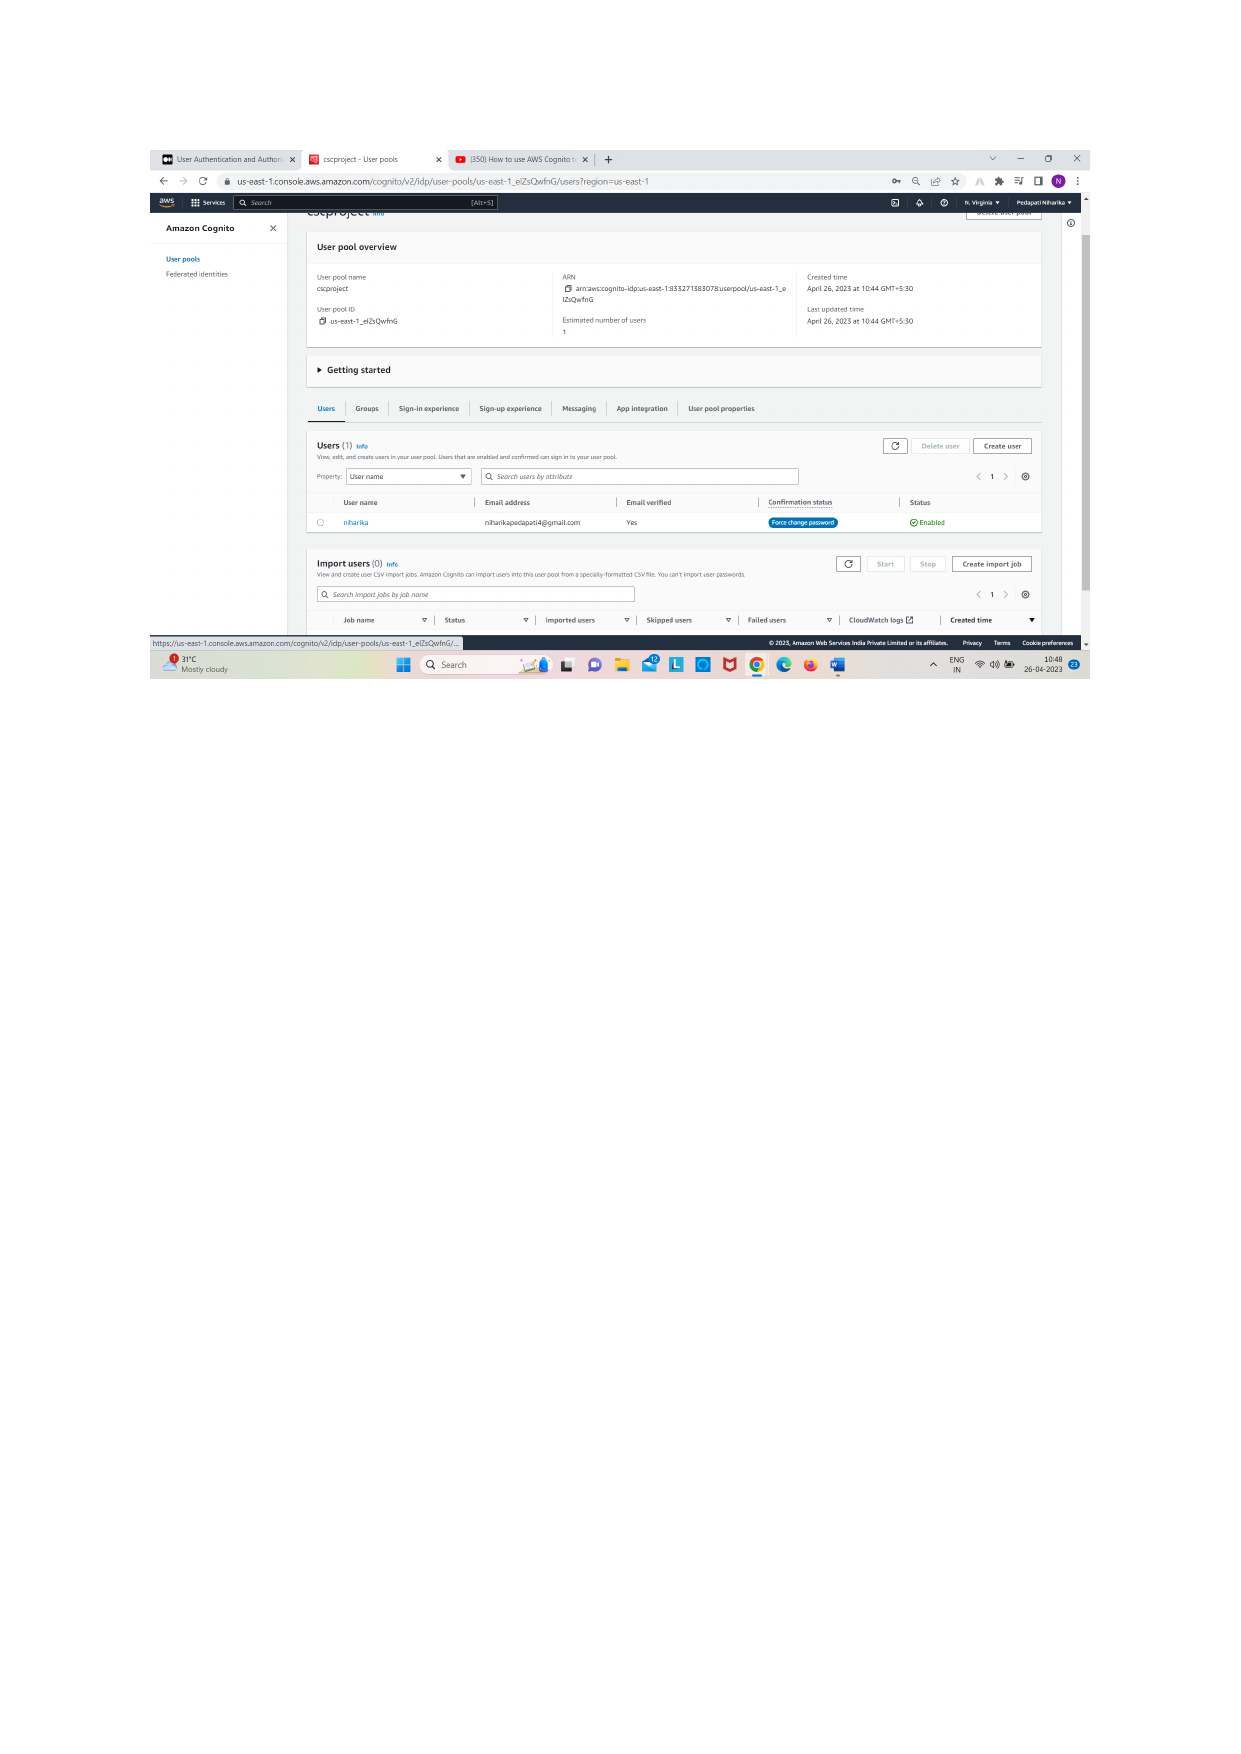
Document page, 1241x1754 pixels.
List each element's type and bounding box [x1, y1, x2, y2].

picture [150, 150, 1091, 679]
